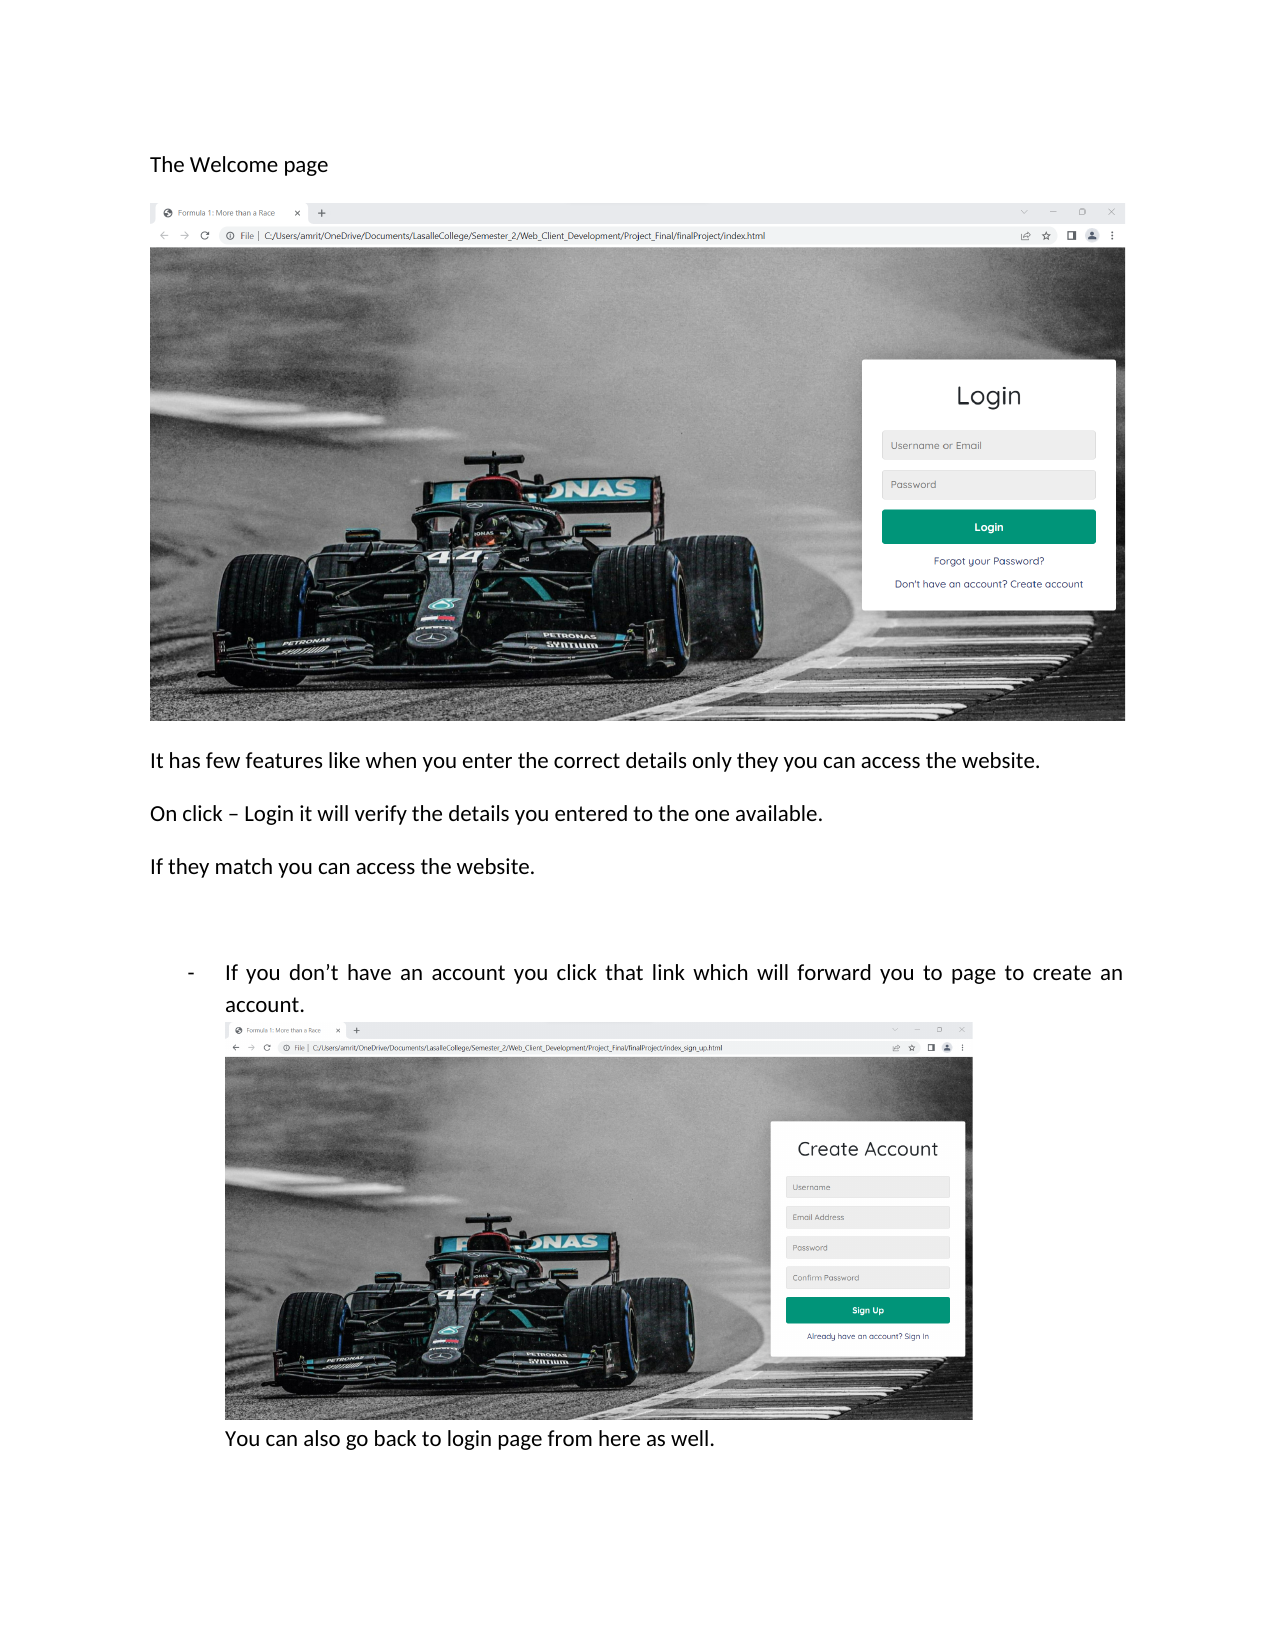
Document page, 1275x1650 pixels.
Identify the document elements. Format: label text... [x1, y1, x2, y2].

text The Welcome page [150, 150, 1125, 178]
picture [150, 203, 1125, 721]
text On click – Login it will verify the details you entered to the one available. [150, 799, 1125, 827]
list You can also go back to login page from here as well. [225, 1424, 1125, 1452]
list If you don’t have an account you click that link which will forward you to page to create an account. [187, 958, 1125, 1018]
text If they match you can access the website. [150, 852, 1125, 880]
text It has few features like when you enter the correct details only they you can access the website. [150, 746, 1125, 774]
picture [225, 1022, 973, 1420]
